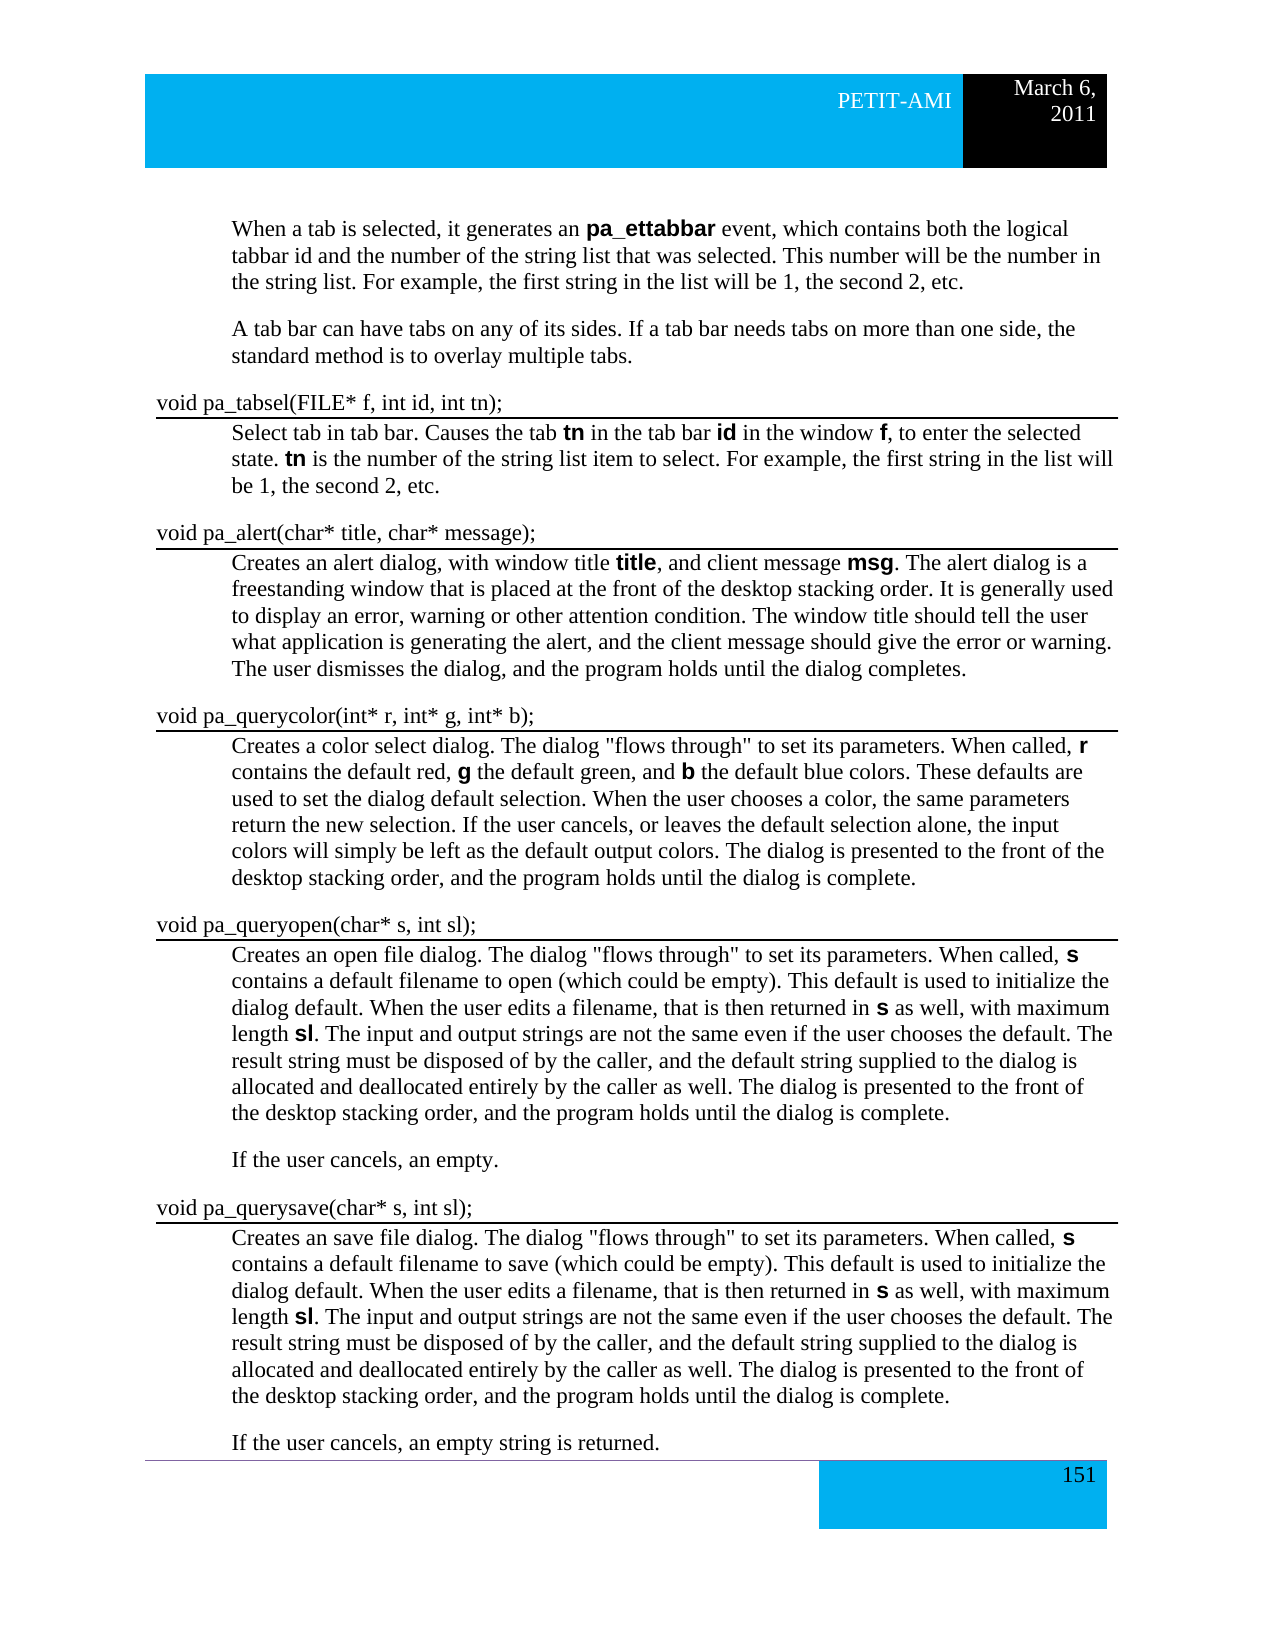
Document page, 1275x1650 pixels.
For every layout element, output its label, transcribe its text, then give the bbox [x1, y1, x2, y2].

text void pa_queryopen(char* s, int sl); [156, 911, 1118, 939]
text void pa_alert(char* title, char* message); [156, 519, 1118, 548]
text Creates a color select dialog. The dialog "flows through" to set its parameters. When called, r contains the default red, g the default green, and b the default blue colors. These defaults are used to set the dialog default selection. When the user chooses a color, the same parameters return the new selection. If the user cancels, or leaves the default selection alone, the input colors will simply be left as the default output colors. The dialog is presented to the front of the desktop stacking order, and the program holds until the dialog is complete. [231, 732, 1118, 890]
text void pa_querysave(char* s, int sl); [156, 1194, 1118, 1222]
text A tab bar can have tabs on any of its sides. If a tab bar needs tabs on more than one side, the standard method is to overlay multiple tabs. [231, 315, 1118, 368]
text Creates an open file dialog. The dialog "flows through" to set its parameters. When called, s contains a default filename to open (which could be empty). This default is used to initialize the dialog default. When the user edits a filename, that is then returned in s as well, with maximum length sl. The input and output strings are not the same even if the user chooses the default. The result string must be disposed of by the caller, and the default string supplied to the dialog is allocated and deallocated entirely by the caller as well. The dialog is presented to the front of the desktop stacking order, and the program holds until the dialog is complete. [231, 941, 1118, 1126]
text void pa_tabsel(FILE* f, int id, int tn); [156, 389, 1118, 417]
text If the user cancels, an empty. [231, 1147, 1118, 1173]
text If the user cancels, an empty string is returned. [231, 1429, 1118, 1456]
text Select tab in tab bar. Causes the tab tn in the tab bar id in the window f, to enter the selected state. tn is the number of the string list item to select. For example, the first string in the list will be 1, the second 2, etc. [231, 419, 1118, 498]
text Creates an save file dialog. The dialog "flows through" to set its parameters. When called, s contains a default filename to save (which could be empty). This default is used to initialize the dialog default. When the user edits a filename, that is then returned in s as well, with maximum length sl. The input and output strings are not the same even if the user chooses the default. The result string must be disposed of by the caller, and the default string supplied to the dialog is allocated and deallocated entirely by the caller as well. The dialog is presented to the front of the desktop stacking order, and the program holds until the dialog is complete. [231, 1224, 1118, 1408]
text void pa_querycolor(int* r, int* g, int* b); [156, 702, 1118, 730]
text When a tab is selected, it generates an pa_ettabbar event, which contains both the logical tabbar id and the number of the string list that was selected. This number will be the number in the string list. For example, the first string in the list will be 1, the second 2, etc. [231, 215, 1118, 294]
text Creates an alert dialog, with window title title, and client message msg. The alert dialog is a freestanding window that is placed at the front of the desktop stacking order. It is generally used to display an error, warning or other attention condition. The window title should tell the user what application is generating the alert, and the client message should give the error or warning. The user dismisses the dialog, and the program holds until the dialog completes. [231, 550, 1118, 681]
